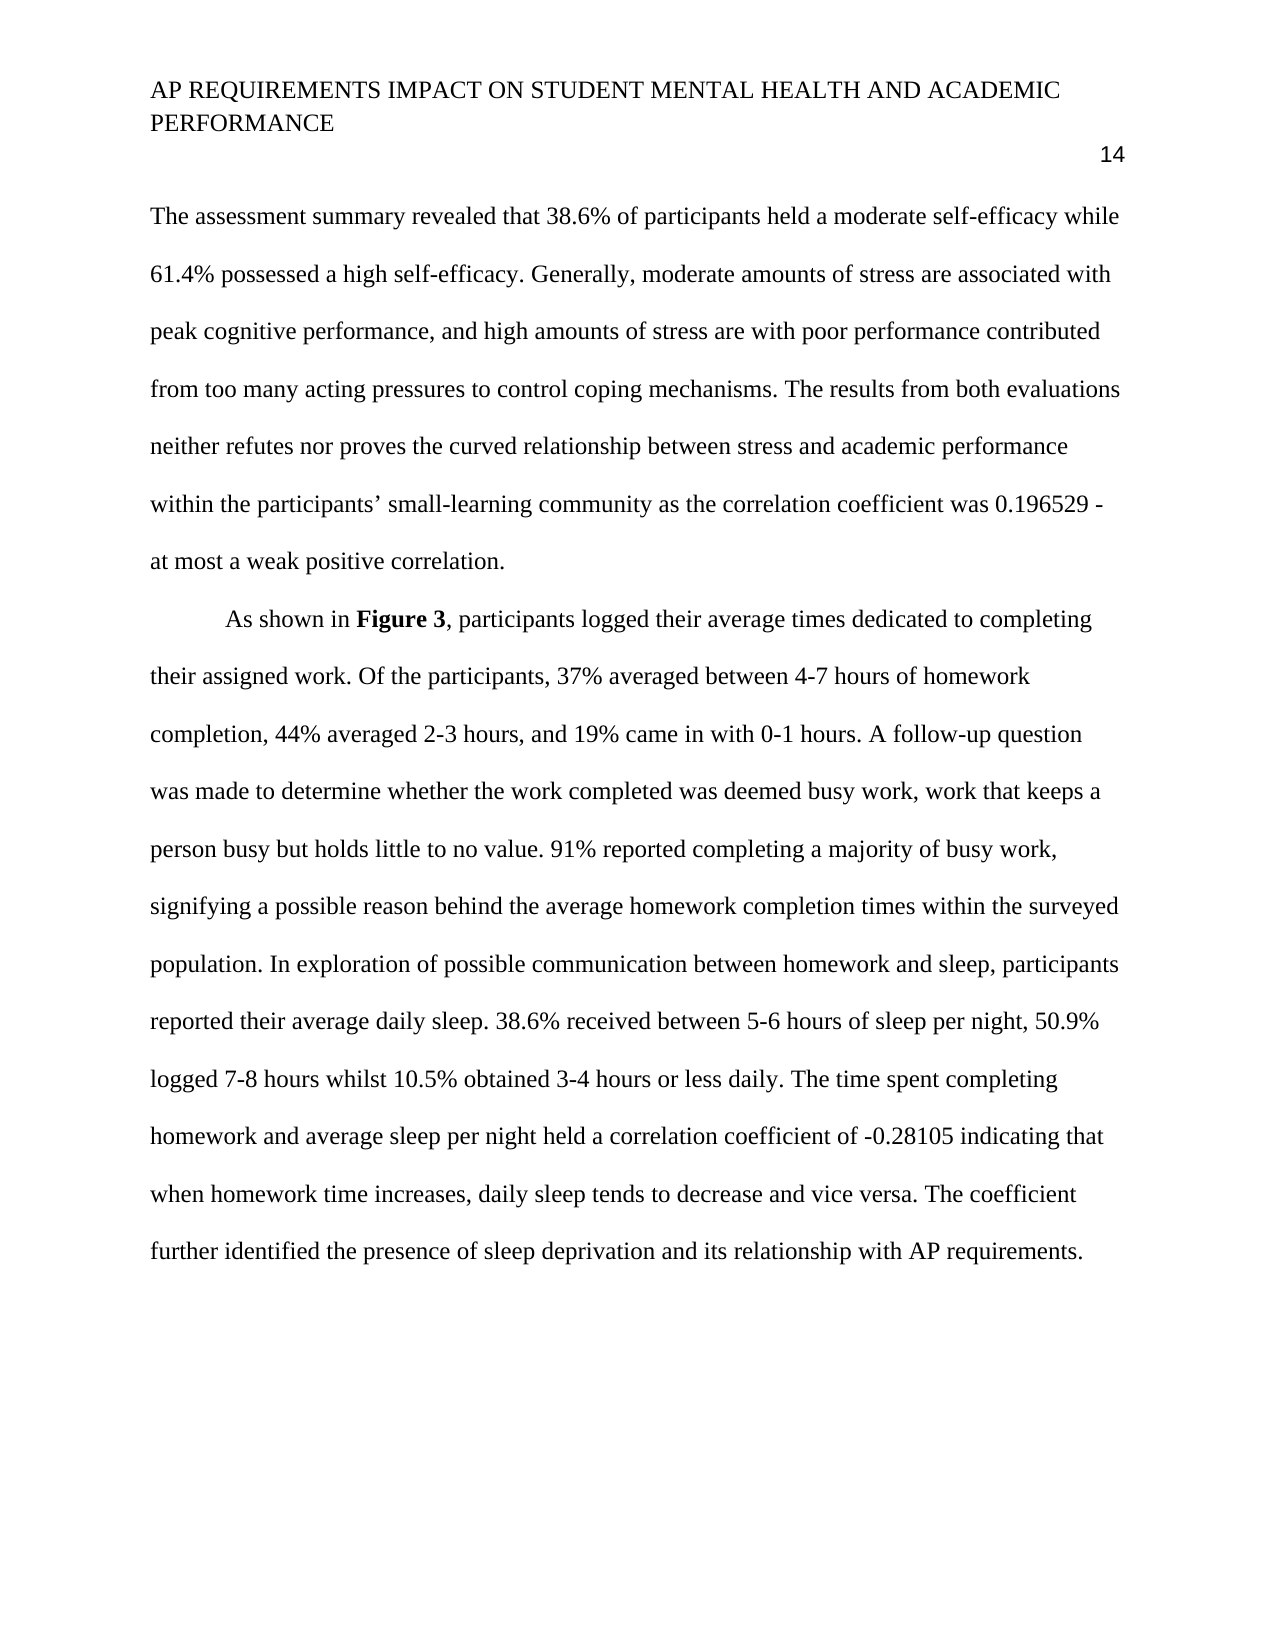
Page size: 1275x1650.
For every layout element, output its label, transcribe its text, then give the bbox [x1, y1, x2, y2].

text As shown in Figure 3, participants logged their average times dedicated to completing their assigned work. Of the participants, 37% averaged between 4-7 hours of homework completion, 44% averaged 2-3 hours, and 19% came in with 0-1 hours. A follow-up question was made to determine whether the work completed was deemed busy work, work that keeps a person busy but holds little to no value. 91% reported completing a majority of busy work, signifying a possible reason behind the average homework completion times within the surveyed population. In exploration of possible communication between homework and sleep, participants reported their average daily sleep. 38.6% received between 5-6 hours of sleep per night, 50.9% logged 7-8 hours whilst 10.5% obtained 3-4 hours or less daily. The time spent completing homework and average sleep per night held a correlation coefficient of -0.28105 indicating that when homework time increases, daily sleep tends to decrease and vice versa. The coefficient further identified the presence of sleep deprivation and its relationship with AP requirements. [150, 604, 1125, 1265]
text The assessment summary revealed that 38.6% of participants held a moderate self-efficacy while 61.4% possessed a high self-efficacy. Generally, moderate amounts of stress are associated with peak cognitive performance, and high amounts of stress are with poor performance contributed from too many acting pressures to control coping mechanisms. The results from both evaluations neither refutes nor proves the curved relationship between stress and academic performance within the participants’ small-learning community as the correlation coefficient was 0.196529 - at most a weak positive correlation. [150, 201, 1125, 575]
